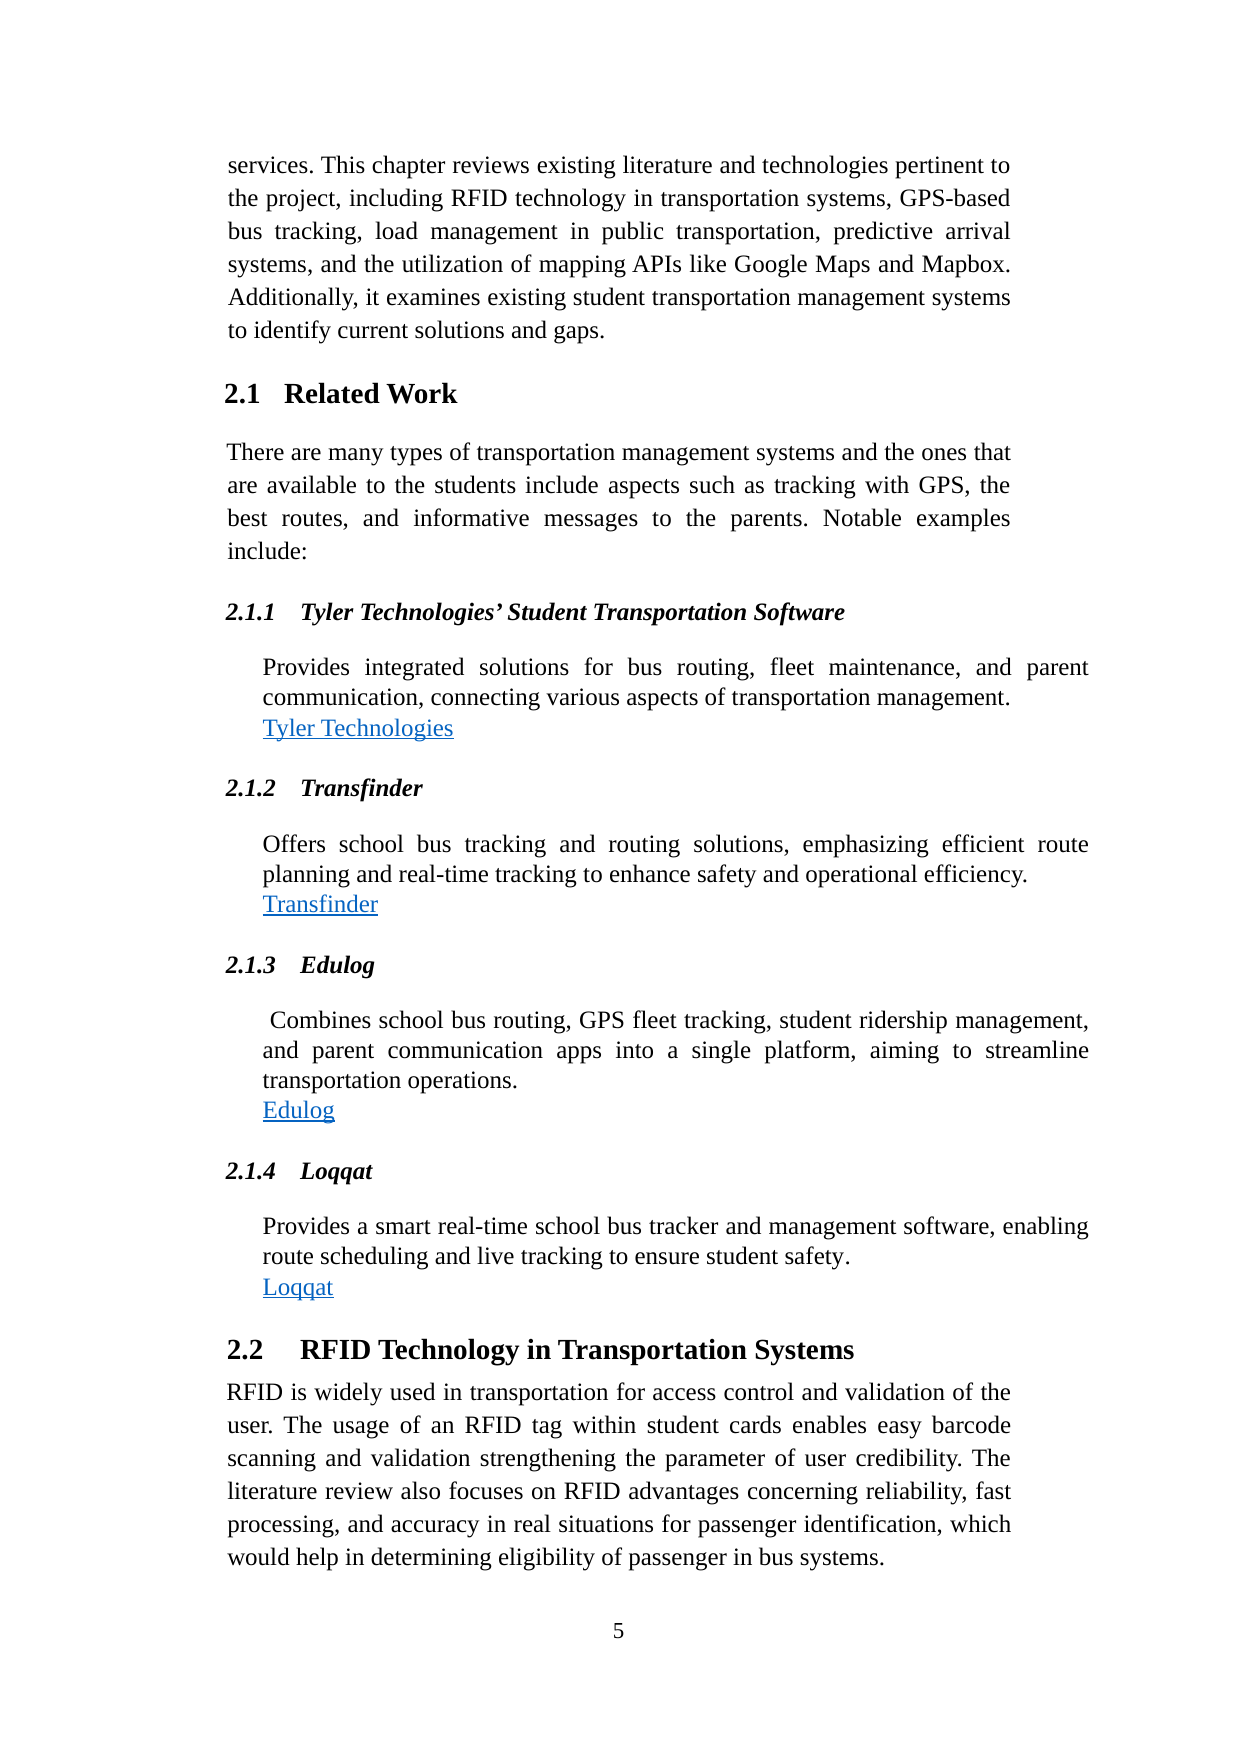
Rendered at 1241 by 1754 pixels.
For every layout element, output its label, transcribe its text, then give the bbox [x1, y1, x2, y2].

text Transfinder [262, 889, 1090, 918]
text Tyler Technologies [262, 713, 1090, 741]
subtitle Transfinder [226, 773, 1090, 802]
text RFID is widely used in transportation for access control and validation of the user. The usage of an RFID tag within student cards enables easy barcode scanning and validation strengthening the parameter of user credibility. The literature review also focuses on RFID advantages concerning reliability, fast processing, and accuracy in real situations for passenger identification, which would help in determining eligibility of passenger in bus systems. [226, 1377, 1012, 1571]
subtitle Loqqat [226, 1156, 1090, 1185]
subtitle RFID Technology in Transportation Systems [227, 1332, 1090, 1366]
text Offers school bus tracking and routing solutions, emphasizing efficient route planning and real-time tracking to enhance safety and operational efficiency. [262, 829, 1090, 887]
subtitle Tyler Technologies’ Student Transportation Software [226, 597, 1090, 626]
subtitle Edulog [226, 950, 1090, 979]
text Edulog [262, 1095, 1090, 1124]
list Related Work [224, 376, 1090, 410]
text There are many types of transportation management systems and the ones that are available to the students include aspects such as tracking with GPS, the best routes, and informative messages to the parents. Notable examples include: [226, 437, 1012, 565]
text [227, 150, 1011, 344]
text Provides a smart real-time school bus tracker and management software, enabling route scheduling and live tracking to ensure student safety. [262, 1211, 1090, 1270]
text Combines school bus routing, GPS fleet tracking, student ridership management, and parent communication apps into a single platform, aiming to streamline transportation operations. [262, 1005, 1090, 1094]
text Provides integrated solutions for bus routing, fleet maintenance, and parent communication, connecting various aspects of transportation management. [262, 652, 1090, 711]
text Loqqat [262, 1272, 1090, 1300]
